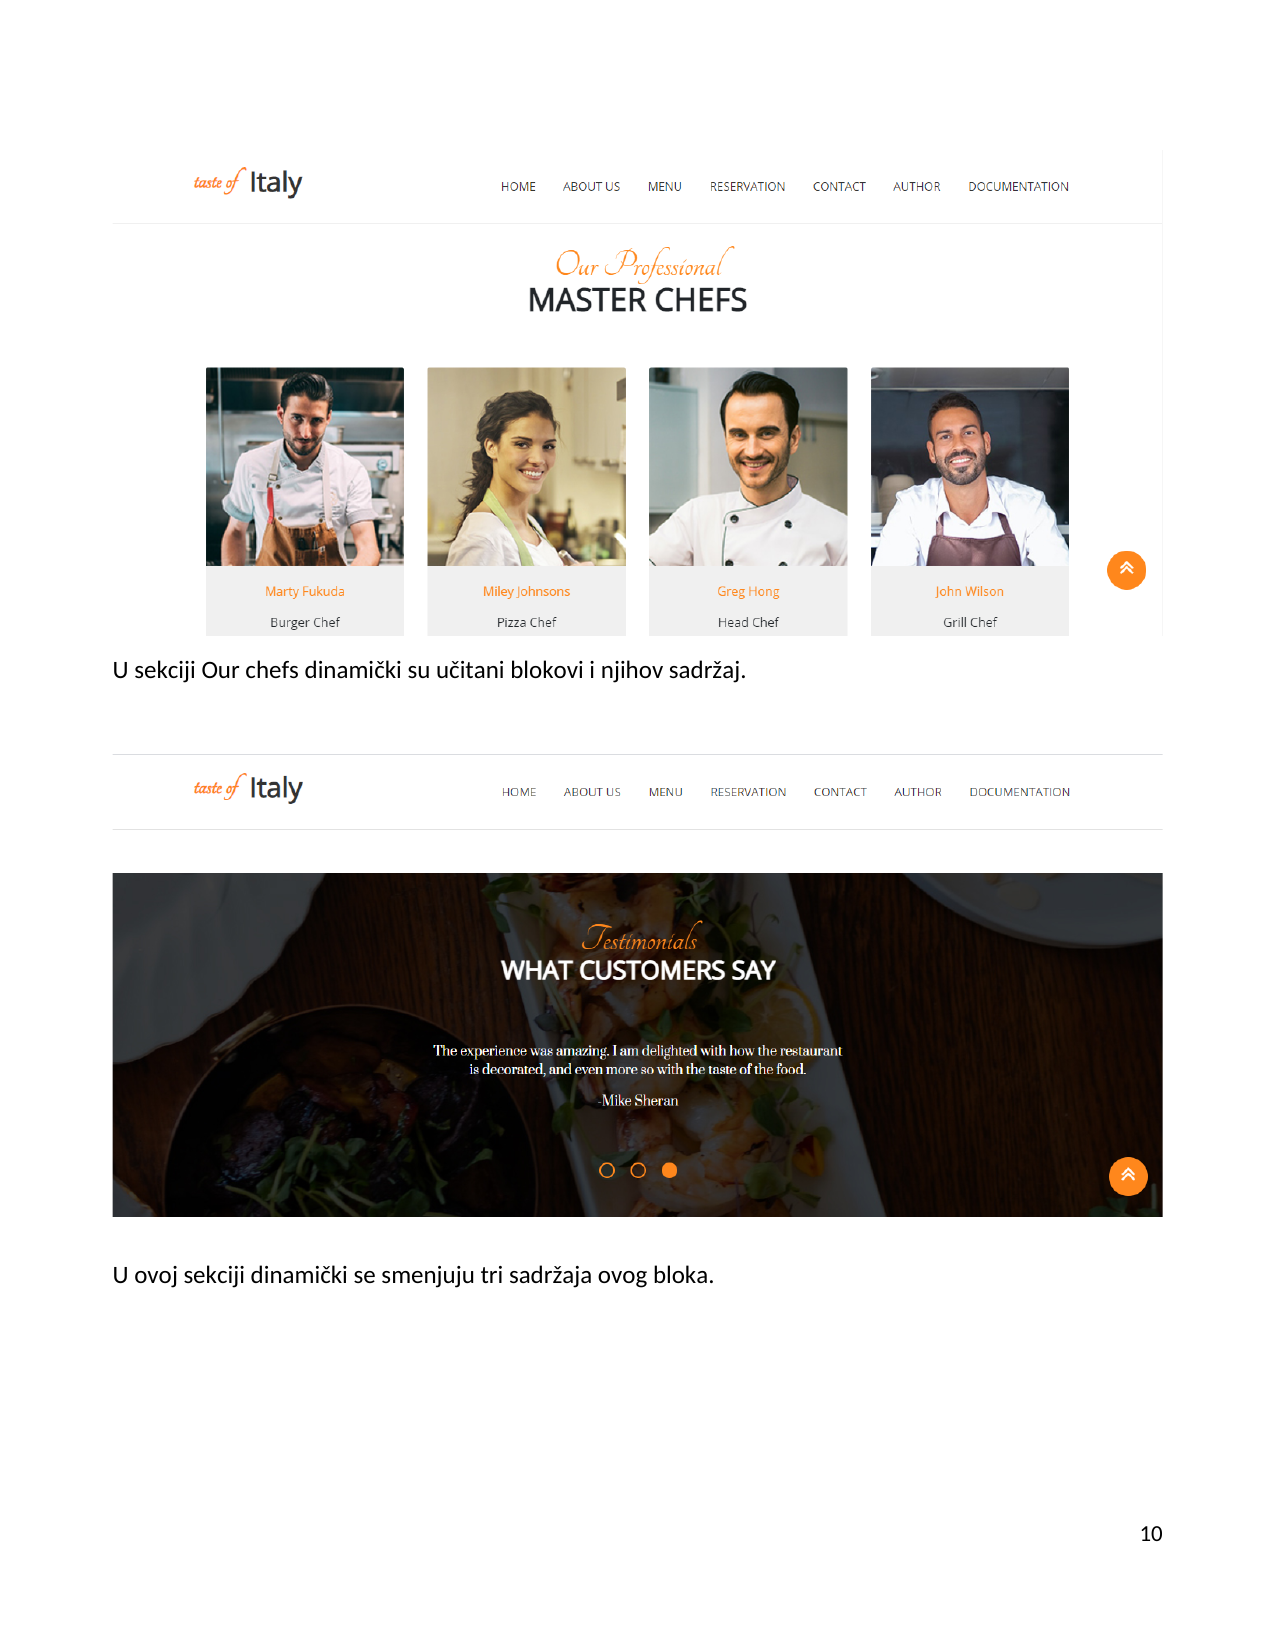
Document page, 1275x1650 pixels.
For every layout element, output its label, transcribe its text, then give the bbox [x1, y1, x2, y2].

picture [112, 753, 1163, 1241]
picture [112, 150, 1163, 636]
text U sekciji Our chefs dinamički su učitani blokovi i njihov sadržaj. [112, 654, 1162, 685]
text U ovoj sekciji dinamički se smenjuju tri sadržaja ovog bloka. [112, 1259, 1162, 1289]
